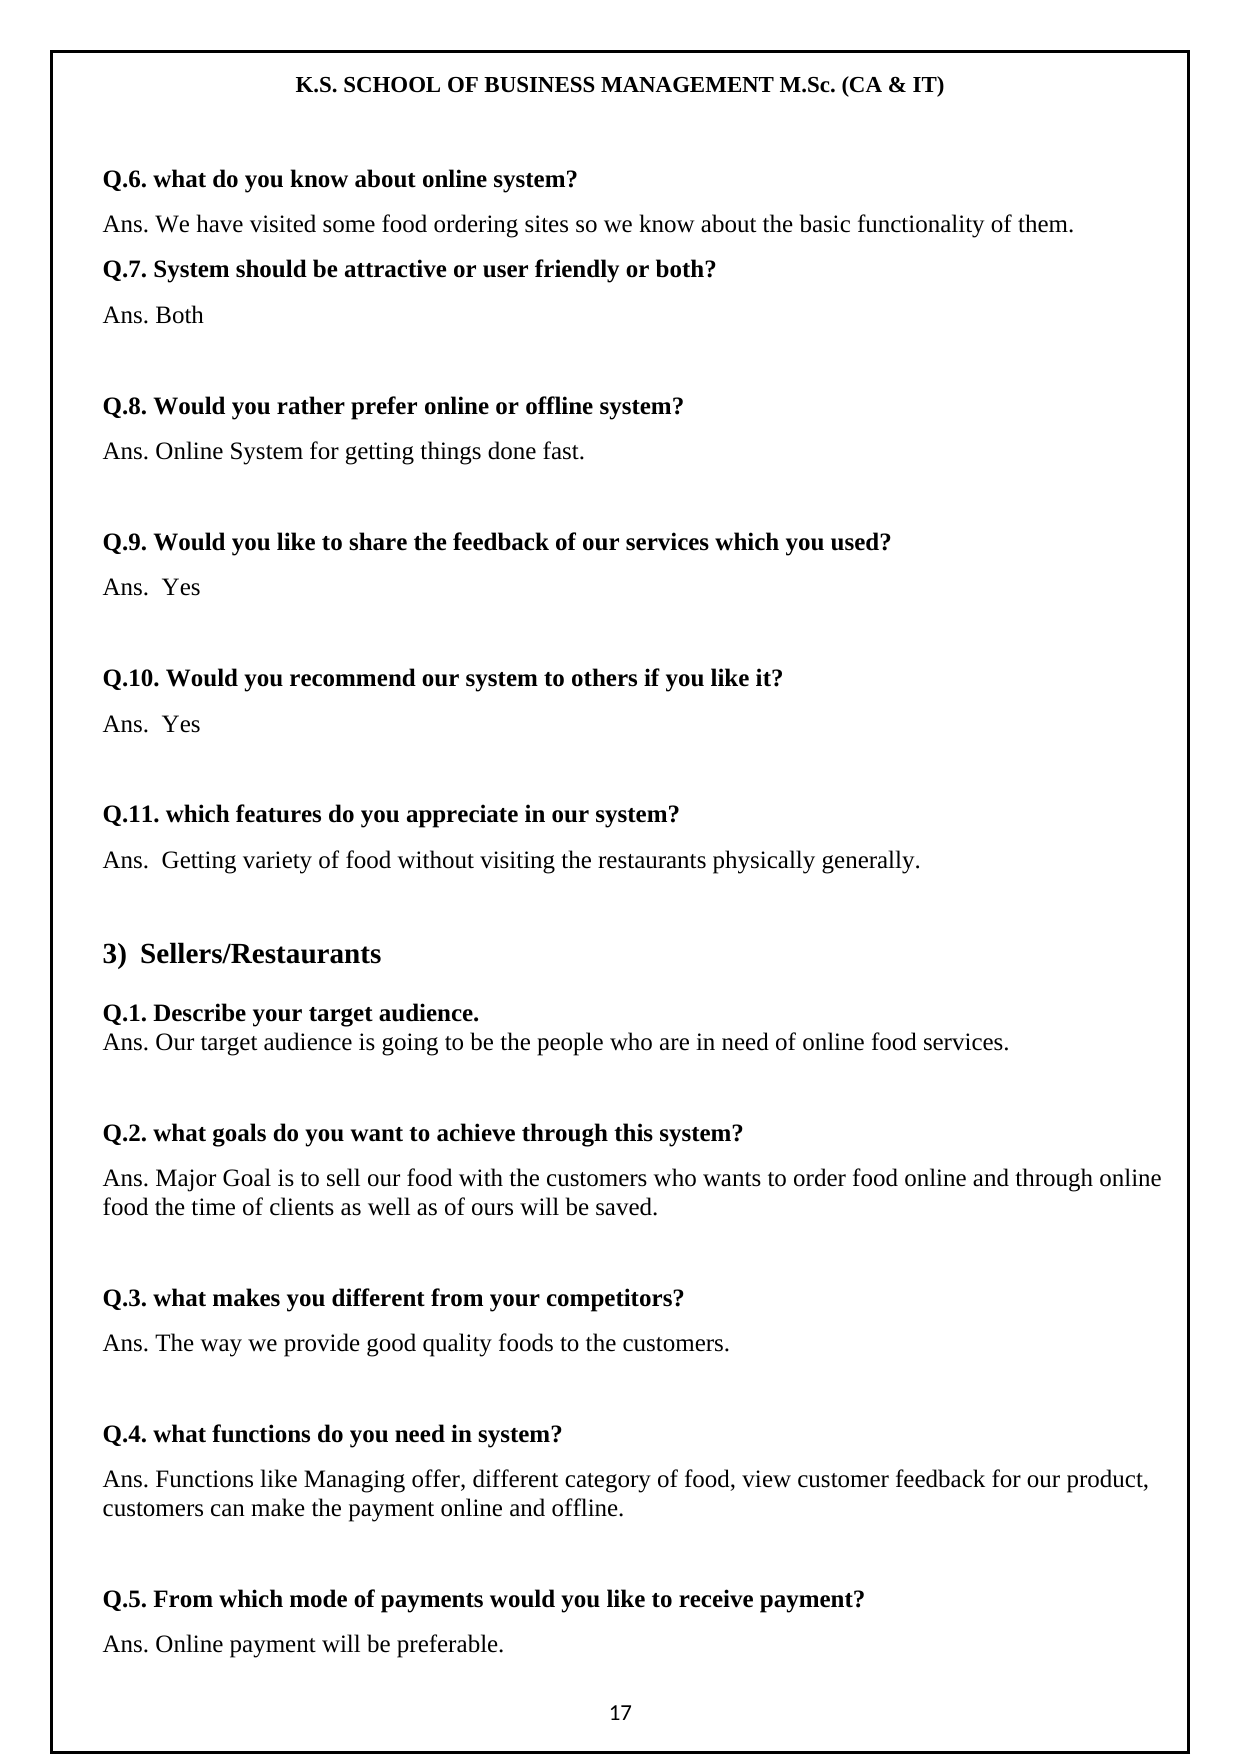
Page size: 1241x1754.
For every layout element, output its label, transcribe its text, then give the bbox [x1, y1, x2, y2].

text Ans. Both [102, 300, 1165, 329]
text Q.4. what functions do you need in system? [102, 1419, 1165, 1448]
text Q.3. what makes you different from your competitors? [102, 1283, 1165, 1311]
text Q.9. Would you like to share the feedback of our services which you used? [102, 527, 1165, 556]
text Q.11. which features do you appreciate in our system? [102, 799, 1165, 828]
text Q.10. Would you recommend our system to others if you like it? [102, 663, 1165, 692]
text Ans. We have visited some food ordering sites so we know about the basic functionality of them. [102, 209, 1165, 238]
text Q.1. Describe your target audience. [102, 998, 1165, 1027]
text Ans. Our target audience is going to be the people who are in need of online food services. [102, 1027, 1165, 1056]
text Ans. Functions like Managing offer, different category of food, view customer feedback for our product, customers can make the payment online and offline. [102, 1464, 1165, 1522]
text Ans. Major Goal is to sell our food with the customers who wants to order food online and through online food the time of clients as well as of ours will be saved. [102, 1163, 1165, 1221]
text Ans. Yes [102, 709, 1165, 737]
text Q.5. From which mode of payments would you like to receive payment? [102, 1584, 1165, 1613]
text Ans. Online payment will be preferable. [102, 1629, 1165, 1658]
text Q.7. System should be attractive or user friendly or both? [102, 254, 1165, 283]
text Ans. Online System for getting things done fast. [102, 436, 1165, 465]
text Ans. Yes [102, 572, 1165, 601]
text Ans. The way we provide good quality foods to the customers. [102, 1328, 1165, 1357]
list Sellers/Restaurants [102, 936, 1165, 969]
text Q.6. what do you know about online system? [102, 164, 1165, 192]
text Q.8. Would you rather prefer online or offline system? [102, 391, 1165, 419]
text Ans. Getting variety of food without visiting the restaurants physically generally. [102, 845, 1165, 874]
text Q.2. what goals do you want to achieve through this system? [102, 1118, 1165, 1146]
